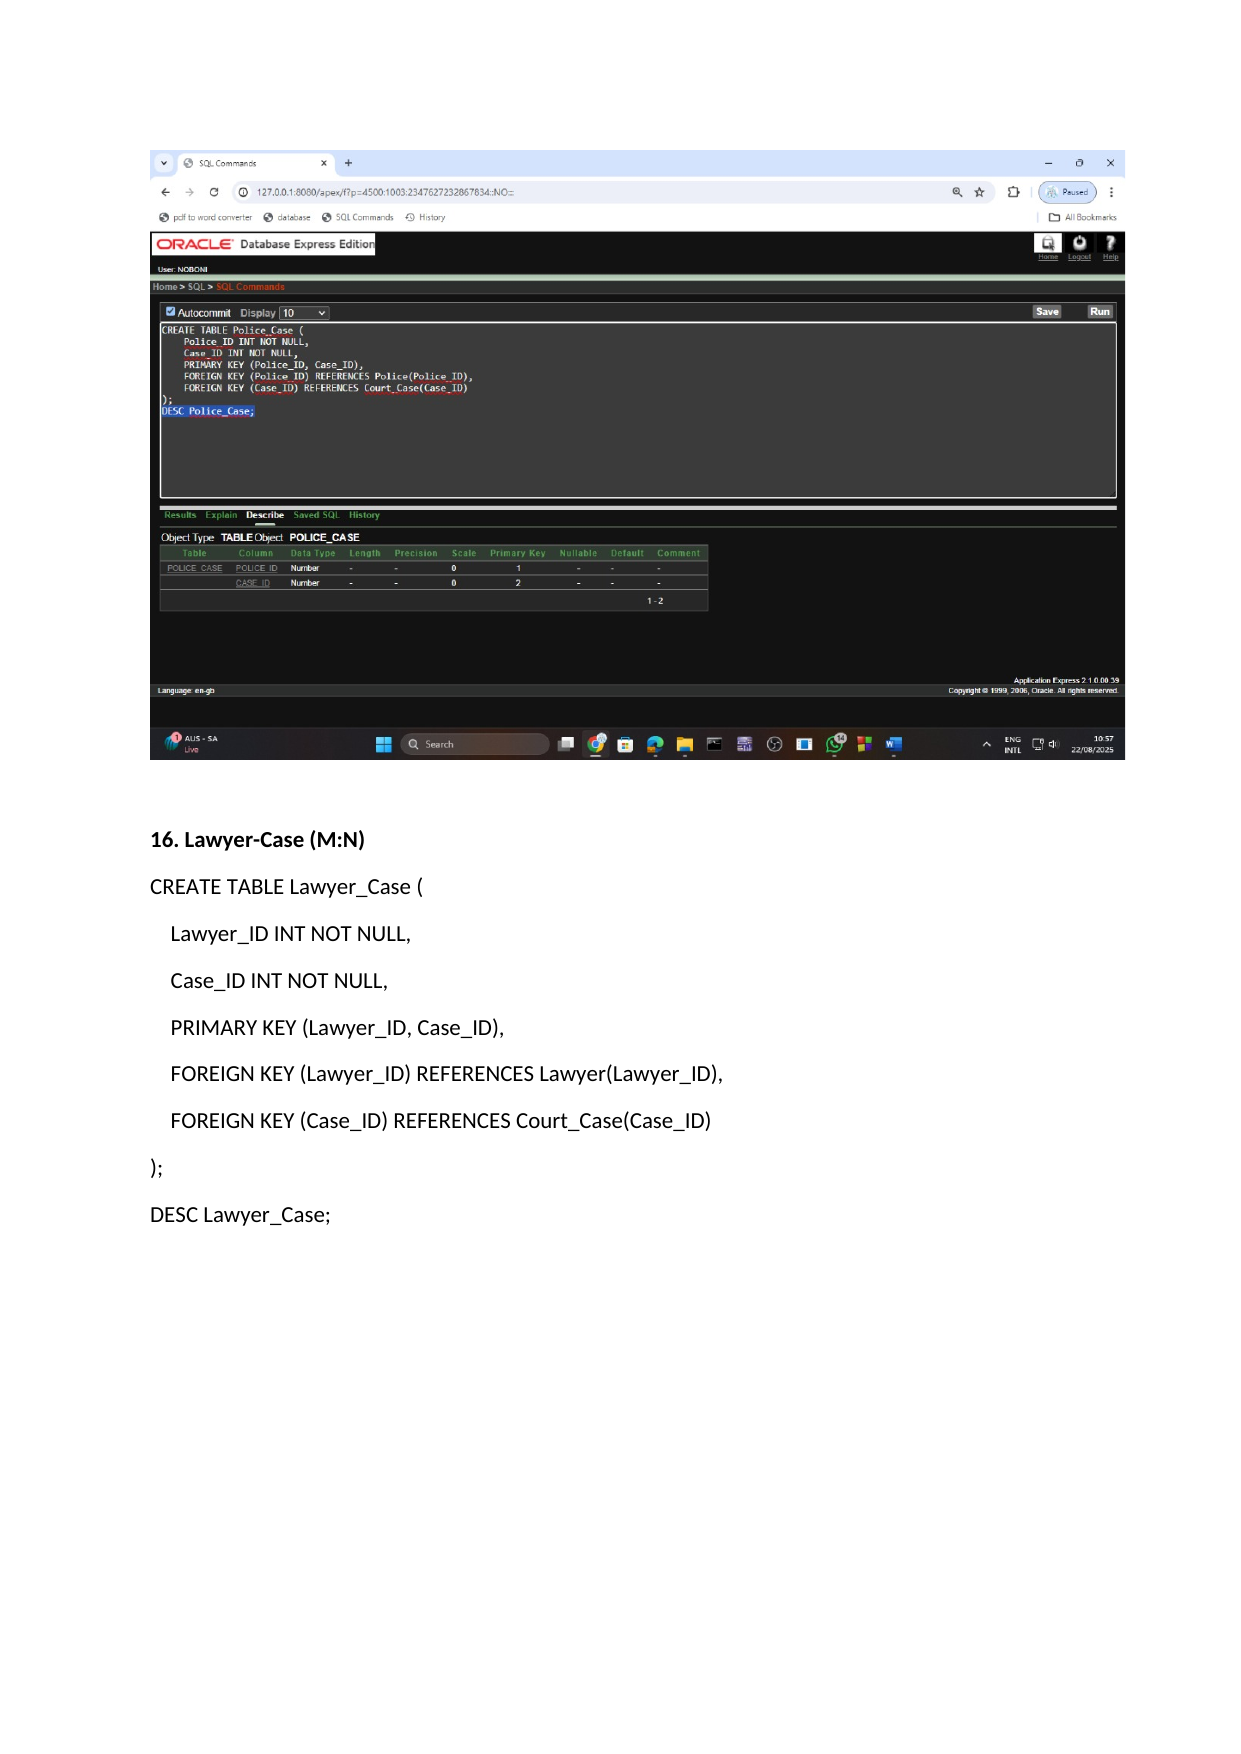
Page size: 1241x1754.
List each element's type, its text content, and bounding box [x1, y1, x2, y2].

text CREATE TABLE Lawyer_Case ( [150, 872, 1090, 900]
text ); [150, 1153, 1090, 1181]
text FOREIGN KEY (Case_ID) REFERENCES Court_Case(Case_ID) [150, 1106, 1090, 1134]
text Case_ID INT NOT NULL, [150, 966, 1090, 994]
text DESC Lawyer_Case; [150, 1200, 1090, 1228]
text FOREIGN KEY (Lawyer_ID) REFERENCES Lawyer(Lawyer_ID), [150, 1059, 1090, 1087]
text 16. Lawyer-Case (M:N) [150, 825, 1090, 853]
text Lawyer_ID INT NOT NULL, [150, 919, 1090, 947]
picture [150, 150, 1125, 760]
text PRIMARY KEY (Lawyer_ID, Case_ID), [150, 1013, 1090, 1041]
